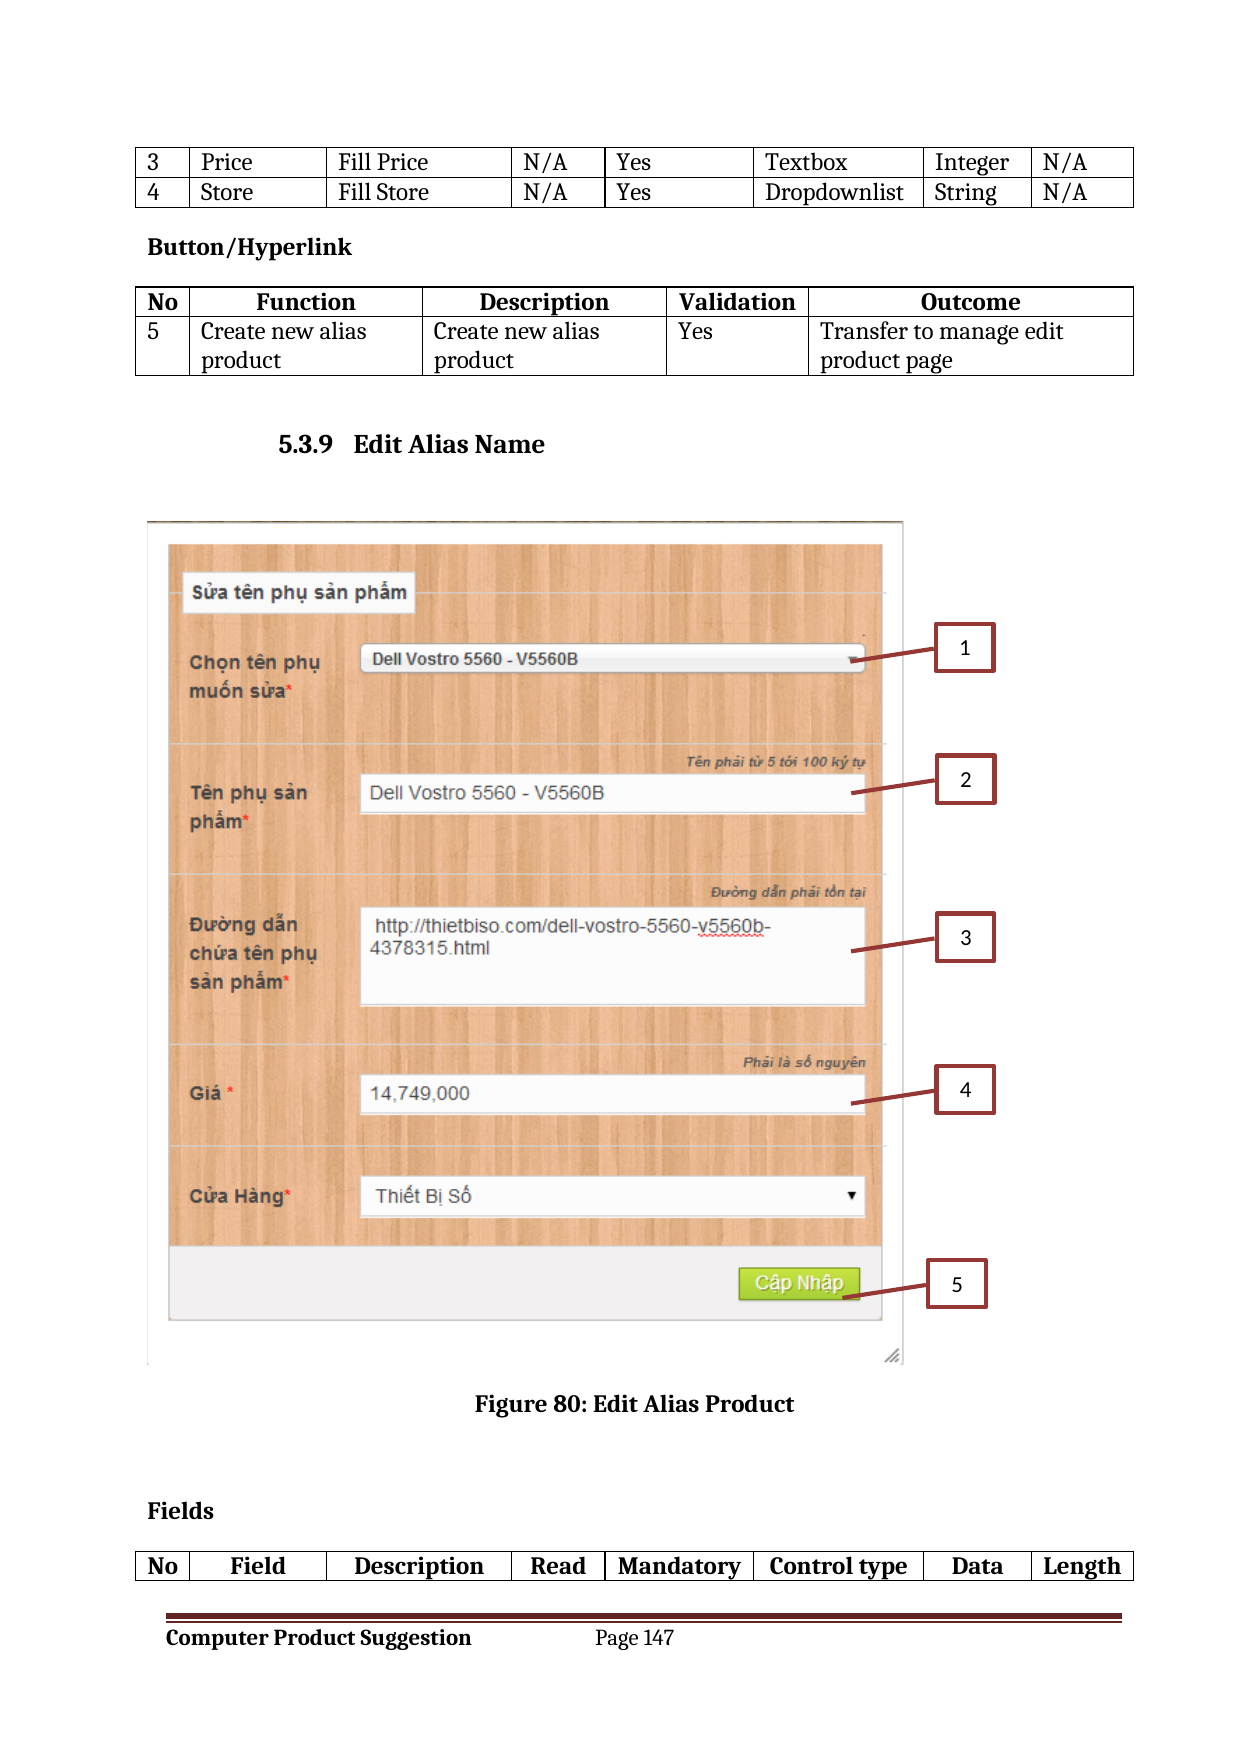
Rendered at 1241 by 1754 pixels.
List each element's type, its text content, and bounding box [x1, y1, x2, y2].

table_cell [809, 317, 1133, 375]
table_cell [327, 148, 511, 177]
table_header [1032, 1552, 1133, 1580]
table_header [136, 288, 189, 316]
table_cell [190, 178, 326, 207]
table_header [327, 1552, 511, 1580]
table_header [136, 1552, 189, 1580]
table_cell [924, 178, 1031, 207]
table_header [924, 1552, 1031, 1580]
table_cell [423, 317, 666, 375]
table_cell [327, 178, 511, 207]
text Figure 80: Edit Alias Product [147, 1390, 1122, 1419]
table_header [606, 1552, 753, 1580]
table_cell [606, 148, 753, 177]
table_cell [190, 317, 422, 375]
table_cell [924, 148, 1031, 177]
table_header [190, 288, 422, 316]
text Button/Hyperlink [147, 233, 1122, 261]
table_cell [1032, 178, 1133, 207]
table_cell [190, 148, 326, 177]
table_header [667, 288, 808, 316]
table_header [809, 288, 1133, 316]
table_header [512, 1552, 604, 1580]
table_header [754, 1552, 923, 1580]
picture [147, 521, 908, 1365]
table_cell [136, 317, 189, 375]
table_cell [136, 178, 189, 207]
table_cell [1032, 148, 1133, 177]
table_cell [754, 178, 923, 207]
subtitle Edit Alias Name [278, 429, 1122, 460]
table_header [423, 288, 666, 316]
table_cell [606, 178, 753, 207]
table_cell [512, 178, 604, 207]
text Fields [147, 1497, 1122, 1526]
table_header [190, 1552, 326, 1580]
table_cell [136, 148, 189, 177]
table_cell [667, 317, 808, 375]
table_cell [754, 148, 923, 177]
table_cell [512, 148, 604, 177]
